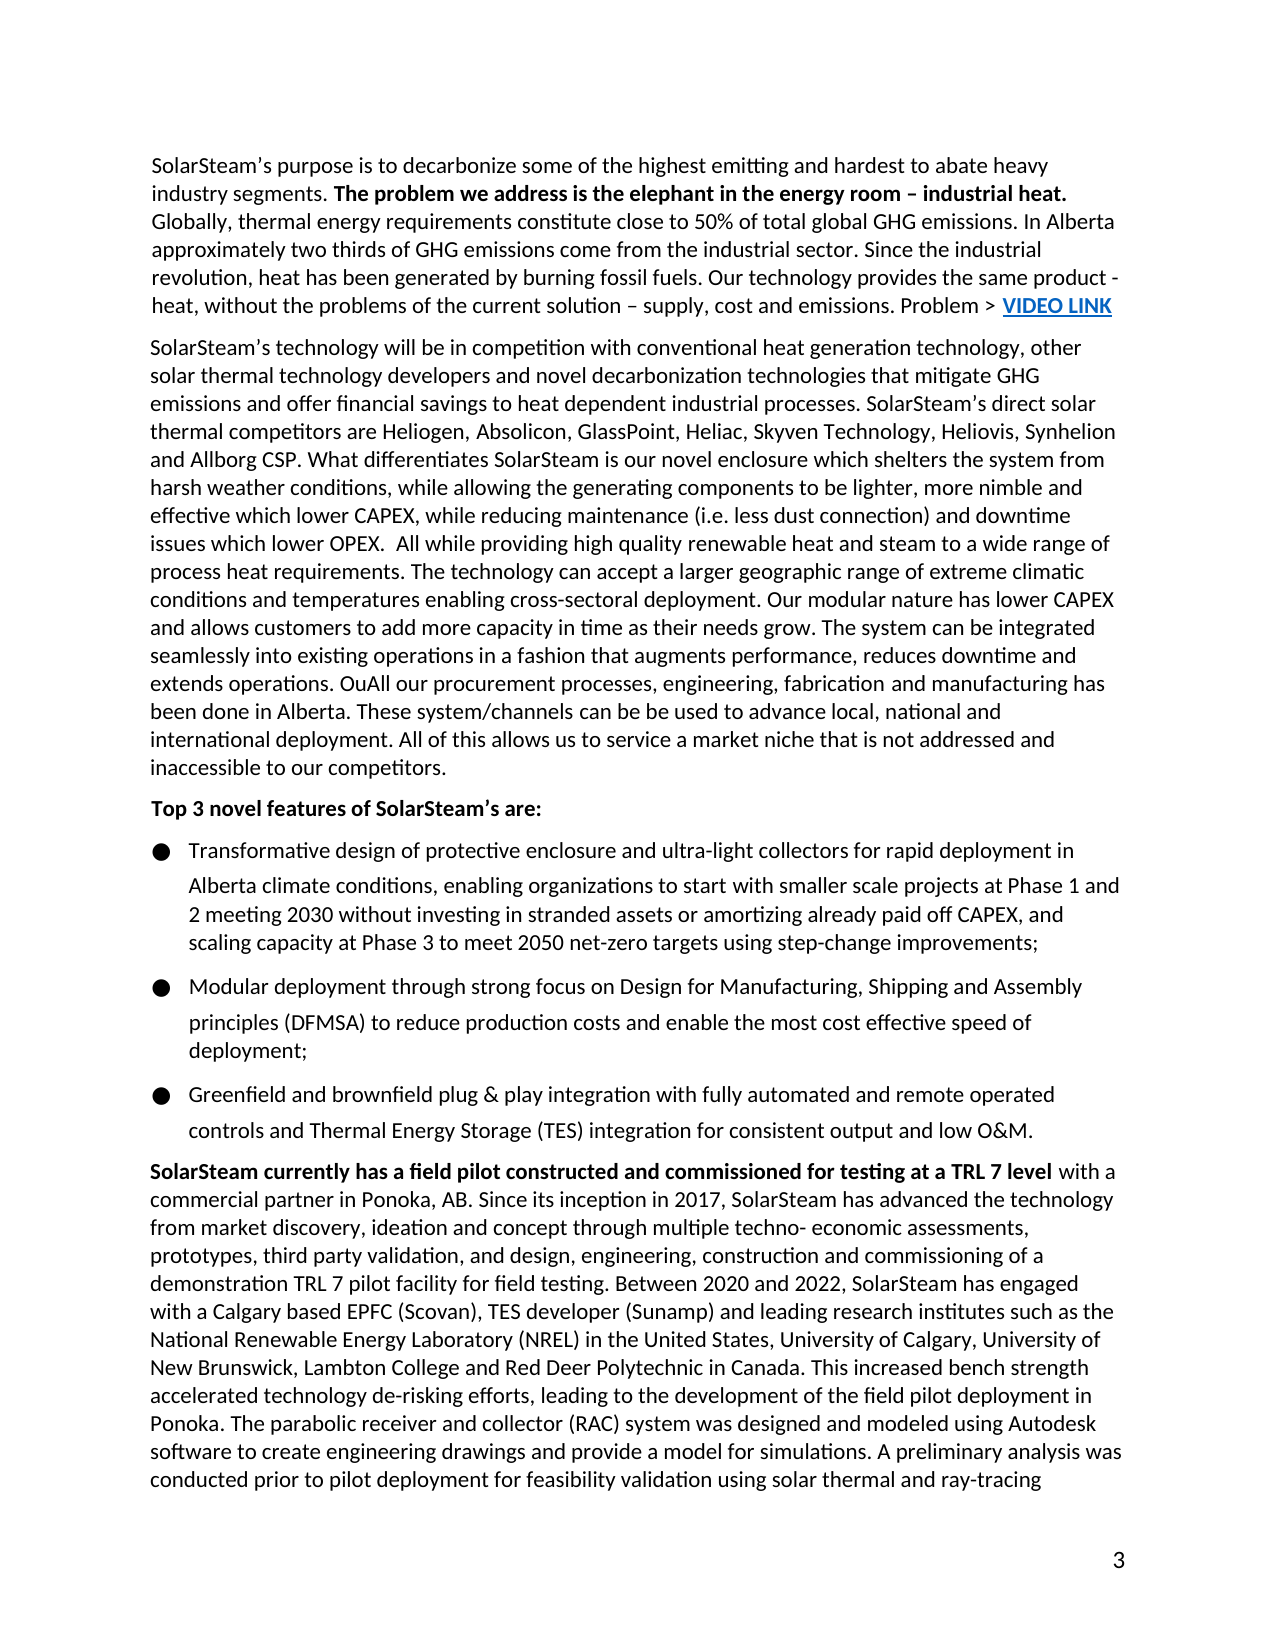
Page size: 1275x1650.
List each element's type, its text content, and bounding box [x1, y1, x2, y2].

text SolarSteam’s technology will be in competition with conventional heat generation technology, other solar thermal technology developers and novel decarbonization technologies that mitigate GHG emissions and offer financial savings to heat dependent industrial processes. SolarSteam’s direct solar thermal competitors are Heliogen, Absolicon, GlassPoint, Heliac, Skyven Technology, Heliovis, Synhelion and Allborg CSP. What differentiates SolarSteam is our novel enclosure which shelters the system from harsh weather conditions, while allowing the generating components to be lighter, more nimble and effective which lower CAPEX, while reducing maintenance (i.e. less dust connection) and downtime issues which lower OPEX. All while providing high quality renewable heat and steam to a wide range of process heat requirements. The technology can accept a larger geographic range of extreme climatic conditions and temperatures enabling cross-sectoral deployment. Our modular nature has lower CAPEX and allows customers to add more capacity in time as their needs grow. The system can be integrated seamlessly into existing operations in a fashion that augments performance, reduces downtime and extends operations. OuAll our procurement processes, engineering, fabrication and manufacturing has been done in Alberta. These system/channels can be be used to advance local, national and international deployment. All of this allows us to service a market niche that is not addressed and inaccessible to our competitors. [150, 332, 1125, 781]
text SolarSteam’s purpose is to decarbonize some of the highest emitting and hardest to abate heavy industry segments. The problem we address is the elephant in the energy room – industrial heat. Globally, thermal energy requirements constitute close to 50% of total global GHG emissions. In Alberta approximately two thirds of GHG emissions come from the industrial sector. Since the industrial revolution, heat has been generated by burning fossil fuels. Our technology provides the same product - heat, without the problems of the current solution – supply, cost and emissions. Problem > VIDEO LINK [151, 150, 1125, 319]
list Modular deployment through strong focus on Design for Manufacturing, Shipping and Assembly principles (DFMSA) to reduce production costs and enable the most cost effective speed of deployment; [151, 961, 1125, 1064]
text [150, 1156, 1125, 1493]
text Top 3 novel features of SolarSteam’s are: [151, 793, 1125, 823]
list Transformative design of protective enclosure and ultra-light collectors for rapid deployment in Alberta climate conditions, enabling organizations to start with smaller scale projects at Phase 1 and 2 meeting 2030 without investing in stranded assets or amortizing already paid off CAPEX, and scaling capacity at Phase 3 to meet 2050 net-zero targets using step-change improvements; [151, 825, 1125, 956]
list Greenfield and brownfield plug & play integration with fully automated and remote operated controls and Thermal Energy Storage (TES) integration for consistent output and low O&M. [151, 1069, 1125, 1144]
